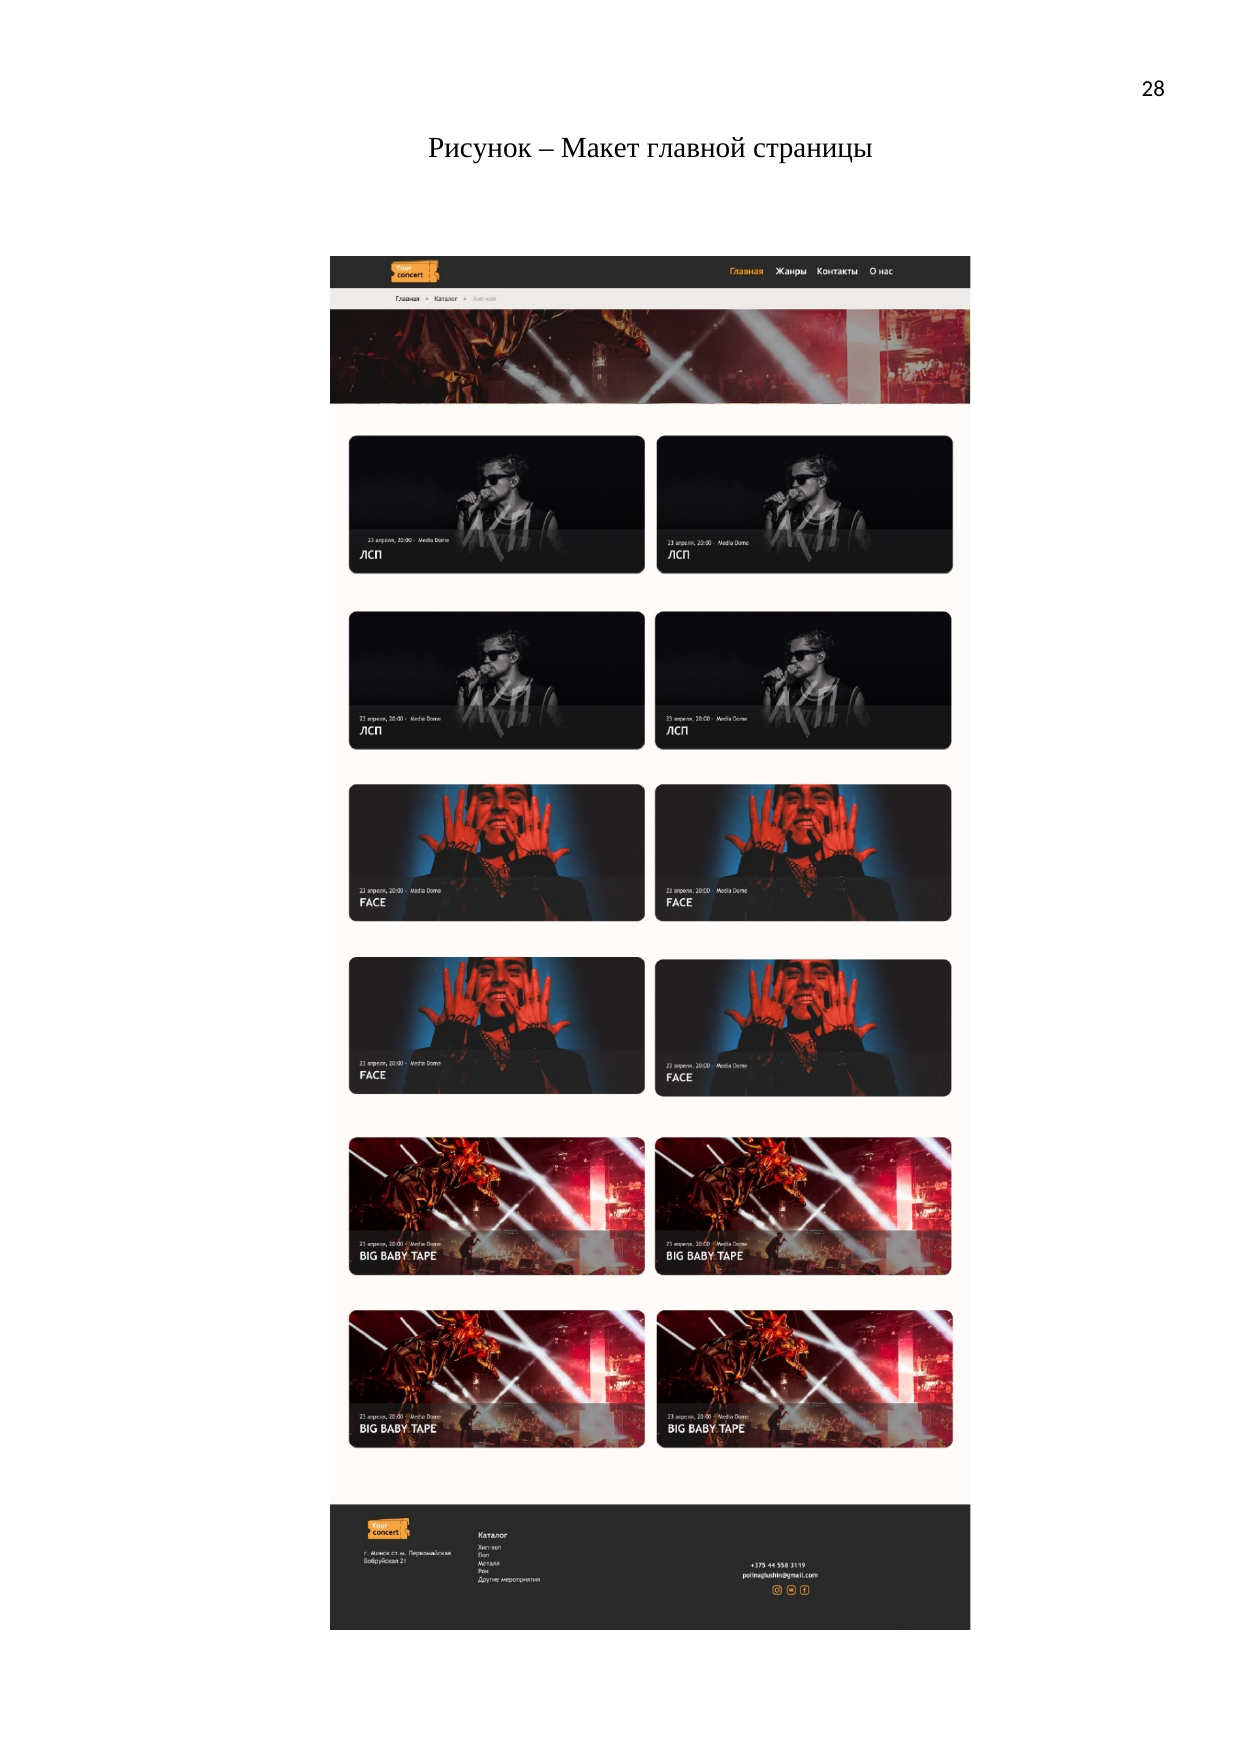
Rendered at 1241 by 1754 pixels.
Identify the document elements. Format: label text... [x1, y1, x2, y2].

text Рисунок – Макет главной страницы [136, 131, 1164, 164]
picture [330, 256, 971, 1630]
